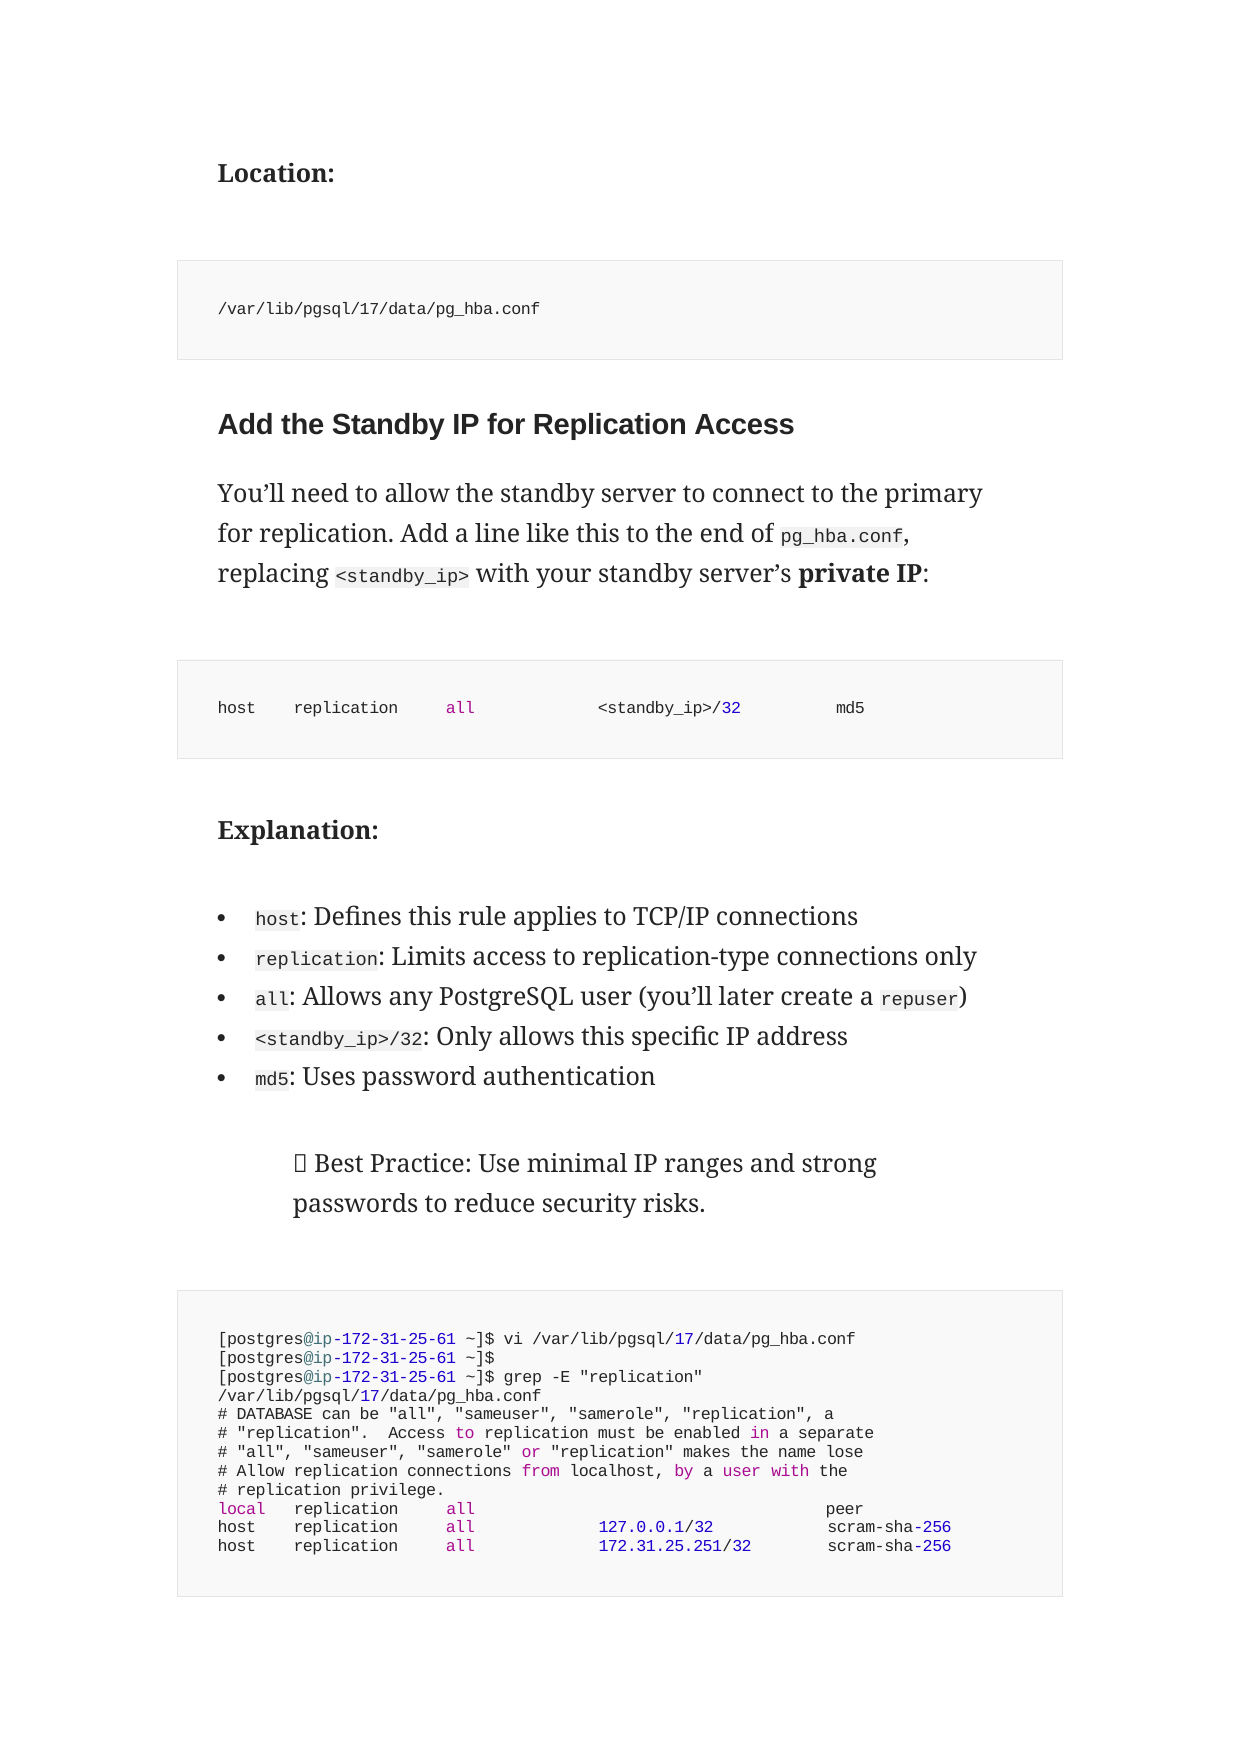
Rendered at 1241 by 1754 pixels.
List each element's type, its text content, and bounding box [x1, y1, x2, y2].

text 🔐 Best Practice: Use minimal IP ranges and strong passwords to reduce security risks. [293, 1140, 947, 1220]
text host replication all <standby_ip>/32 md5 [178, 661, 1062, 758]
list <standby_ip>/32: Only allows this specific IP address [218, 1013, 1023, 1053]
text /var/lib/pgsql/17/data/pg_hba.conf [178, 261, 1062, 359]
text You’ll need to allow the standby server to connect to the primary for replication. Add a line like this to the end of pg_hba.conf, replacing <standby_ip> with your standby server’s private IP: [217, 469, 1023, 589]
text Location: [217, 150, 1023, 190]
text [178, 1291, 1062, 1596]
text Explanation: [217, 806, 1023, 846]
list md5: Uses password authentication [218, 1053, 1023, 1093]
list host: Defines this rule applies to TCP/IP connections [218, 893, 1023, 933]
list all: Allows any PostgreSQL user (you’ll later create a repuser) [218, 973, 1023, 1013]
list replication: Limits access to replication-type connections only [218, 933, 1023, 973]
subtitle Add the Standby IP for Replication Access [217, 403, 1023, 440]
